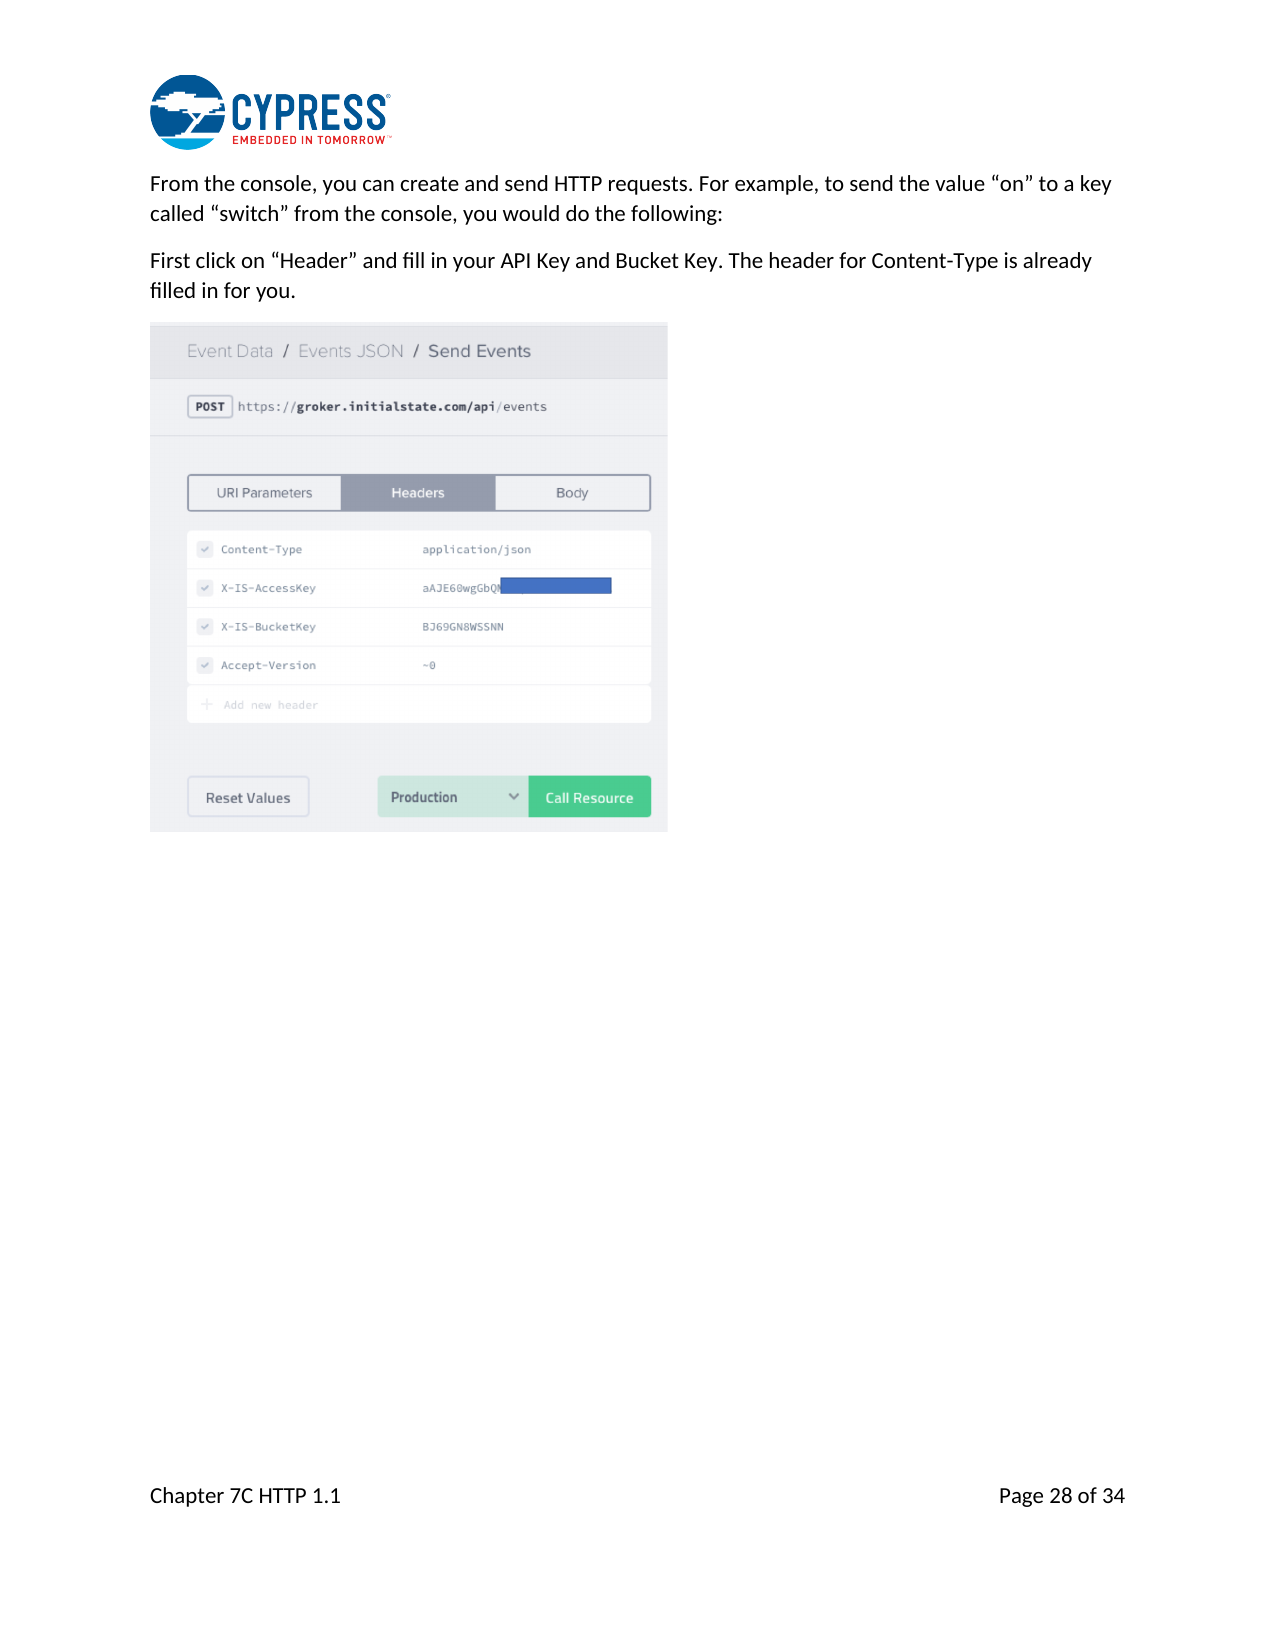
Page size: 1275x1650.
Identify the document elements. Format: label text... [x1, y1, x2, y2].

picture [150, 322, 668, 832]
picture [150, 75, 392, 150]
text First click on “Header” and fill in your API Key and Bucket Key. The header for Content-Type is already filled in for you. [150, 246, 1125, 304]
text From the console, you can create and send HTTP requests. For example, to send the value “on” to a key called “switch” from the console, you would do the following: [150, 169, 1125, 227]
